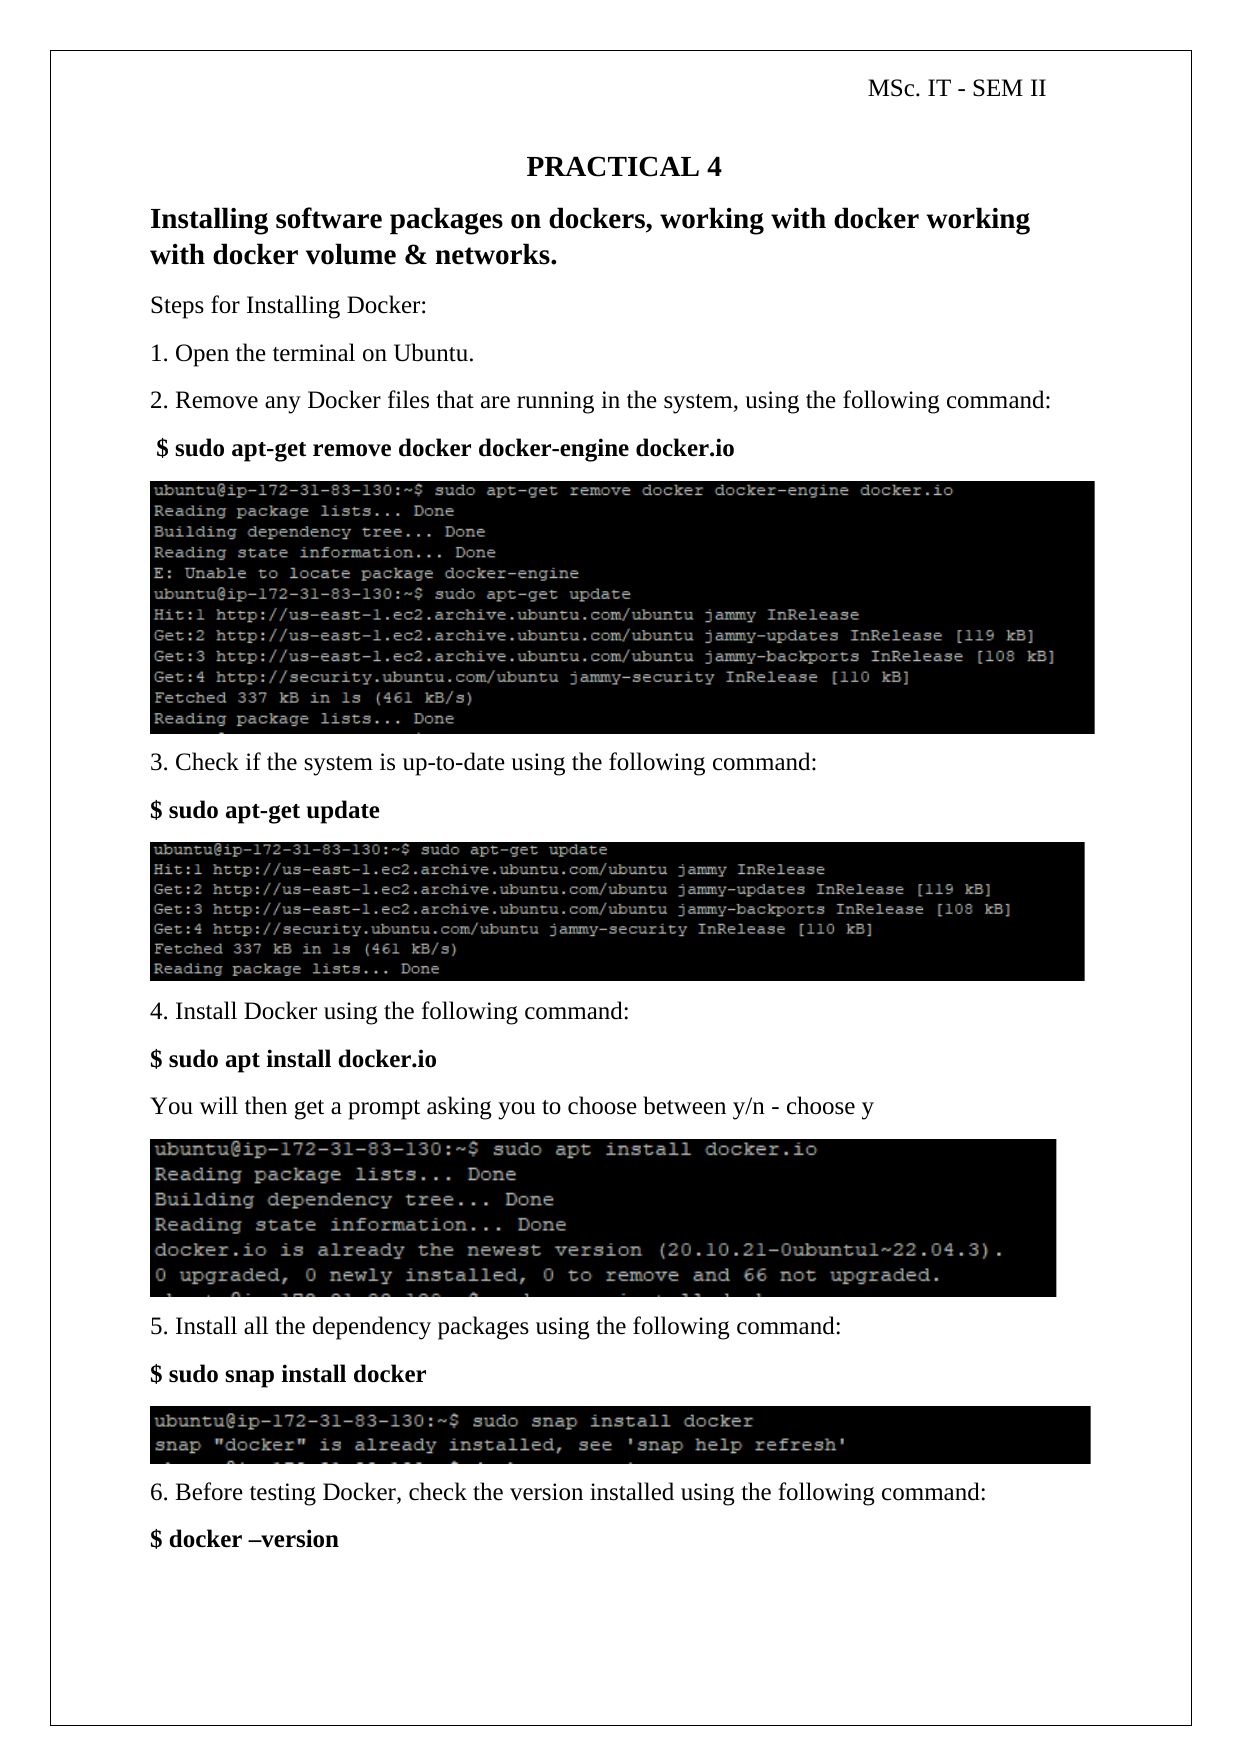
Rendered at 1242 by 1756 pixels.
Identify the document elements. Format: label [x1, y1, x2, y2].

picture [150, 1139, 1057, 1297]
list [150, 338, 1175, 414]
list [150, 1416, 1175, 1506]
picture [150, 842, 1085, 981]
picture [150, 1406, 1091, 1464]
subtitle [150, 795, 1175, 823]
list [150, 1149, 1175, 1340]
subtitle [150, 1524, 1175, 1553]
picture [150, 481, 1095, 734]
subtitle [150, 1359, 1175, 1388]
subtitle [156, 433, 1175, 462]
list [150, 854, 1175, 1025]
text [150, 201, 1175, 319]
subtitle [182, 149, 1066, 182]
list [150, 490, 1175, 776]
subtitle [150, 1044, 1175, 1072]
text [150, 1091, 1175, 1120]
